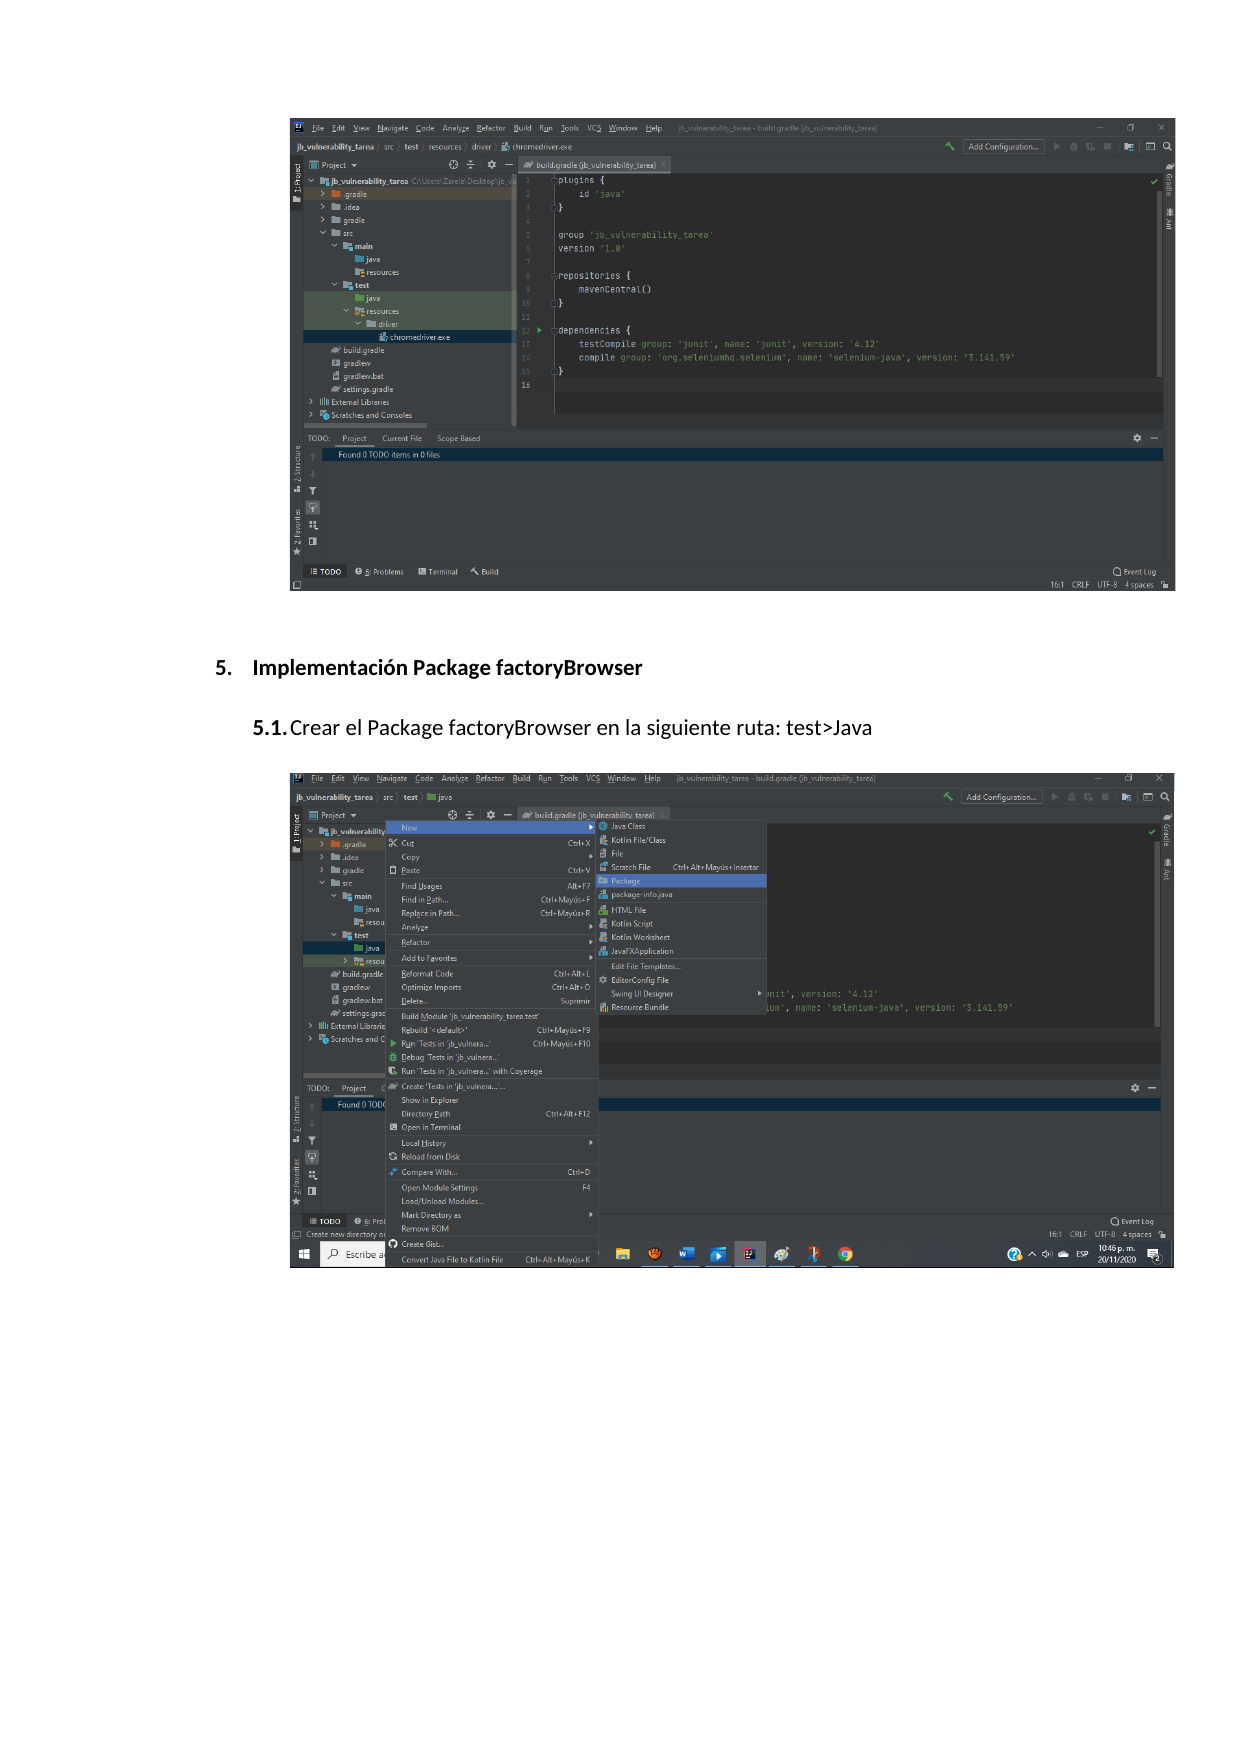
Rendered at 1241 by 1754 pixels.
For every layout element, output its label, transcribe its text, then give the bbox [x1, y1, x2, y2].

list Implementación Package factoryBrowser [215, 653, 1063, 681]
list Crear el Package factoryBrowser en la siguiente ruta: test>Java [252, 713, 1063, 741]
picture [289, 118, 1176, 591]
picture [289, 773, 1175, 1268]
